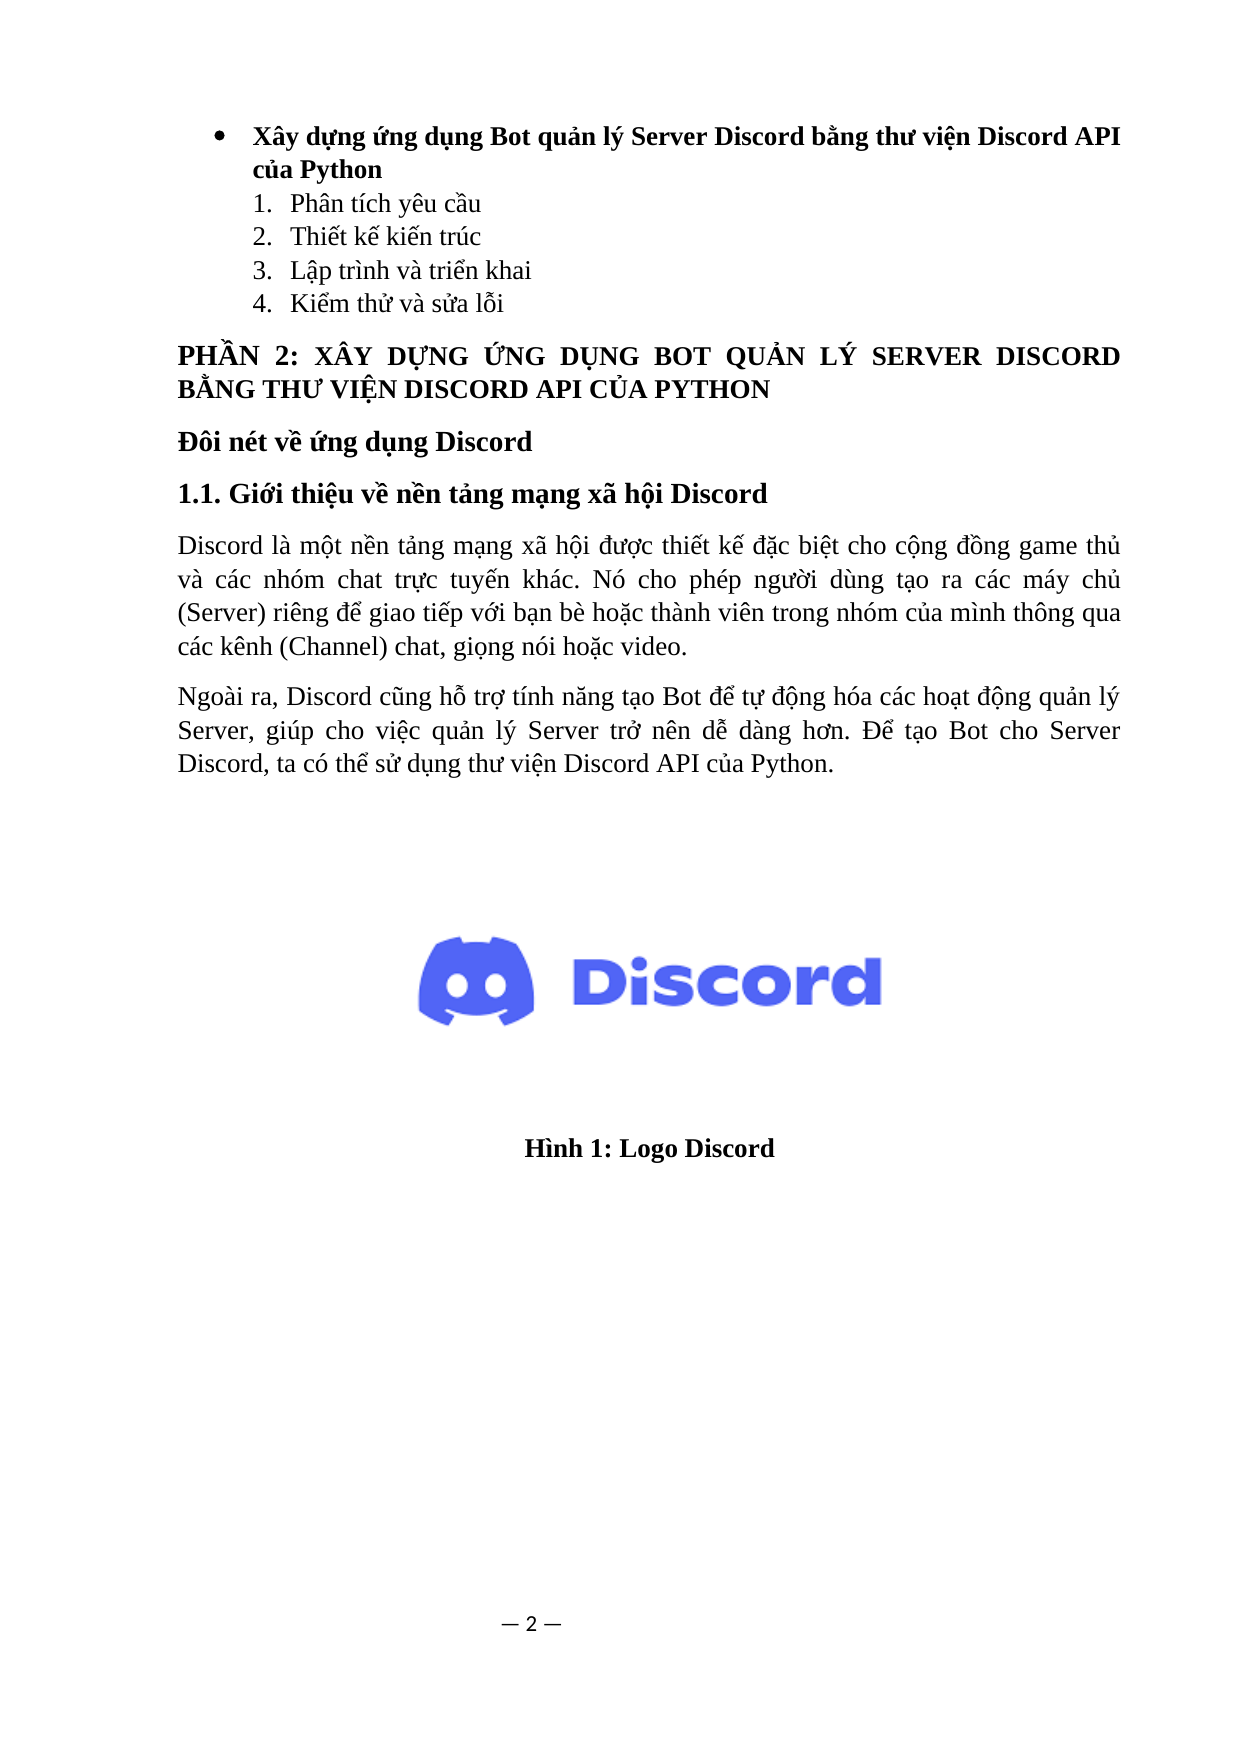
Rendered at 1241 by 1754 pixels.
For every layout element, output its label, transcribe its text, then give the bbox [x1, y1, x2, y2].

text Hình 1: Logo Discord [177, 1132, 1122, 1163]
list Giới thiệu về nền tảng mạng xã hội Discord [177, 477, 1122, 510]
text Ngoài ra, Discord cũng hỗ trợ tính năng tạo Bot để tự động hóa các hoạt động quản lý Server, giúp cho việc quản lý Server trở nên dễ dàng hơn. Để tạo Bot cho Server Discord, ta có thể sử dụng thư viện Discord API của Python. [177, 680, 1122, 778]
list Kiểm thử và sửa lỗi [252, 287, 1122, 319]
picture [415, 850, 884, 1113]
list Xây dựng ứng dụng Bot quản lý Server Discord bằng thư viện Discord API của Python [215, 120, 1122, 184]
list Phân tích yêu cầu [252, 187, 1122, 218]
list Thiết kế kiến trúc [252, 220, 1122, 252]
text PHẦN 2: XÂY DỰNG ỨNG DỤNG BOT QUẢN LÝ SERVER DISCORD BẰNG THƯ VIỆN DISCORD API CỦA PYTHON [177, 338, 1122, 405]
text Discord là một nền tảng mạng xã hội được thiết kế đặc biệt cho cộng đồng game thủ và các nhóm chat trực tuyến khác. Nó cho phép người dùng tạo ra các máy chủ (Server) riêng để giao tiếp với bạn bè hoặc thành viên trong nhóm của mình thông qua các kênh (Channel) chat, giọng nói hoặc video. [177, 529, 1122, 661]
list Lập trình và triển khai [252, 254, 1122, 285]
text Đôi nét về ứng dụng Discord [177, 424, 1122, 457]
